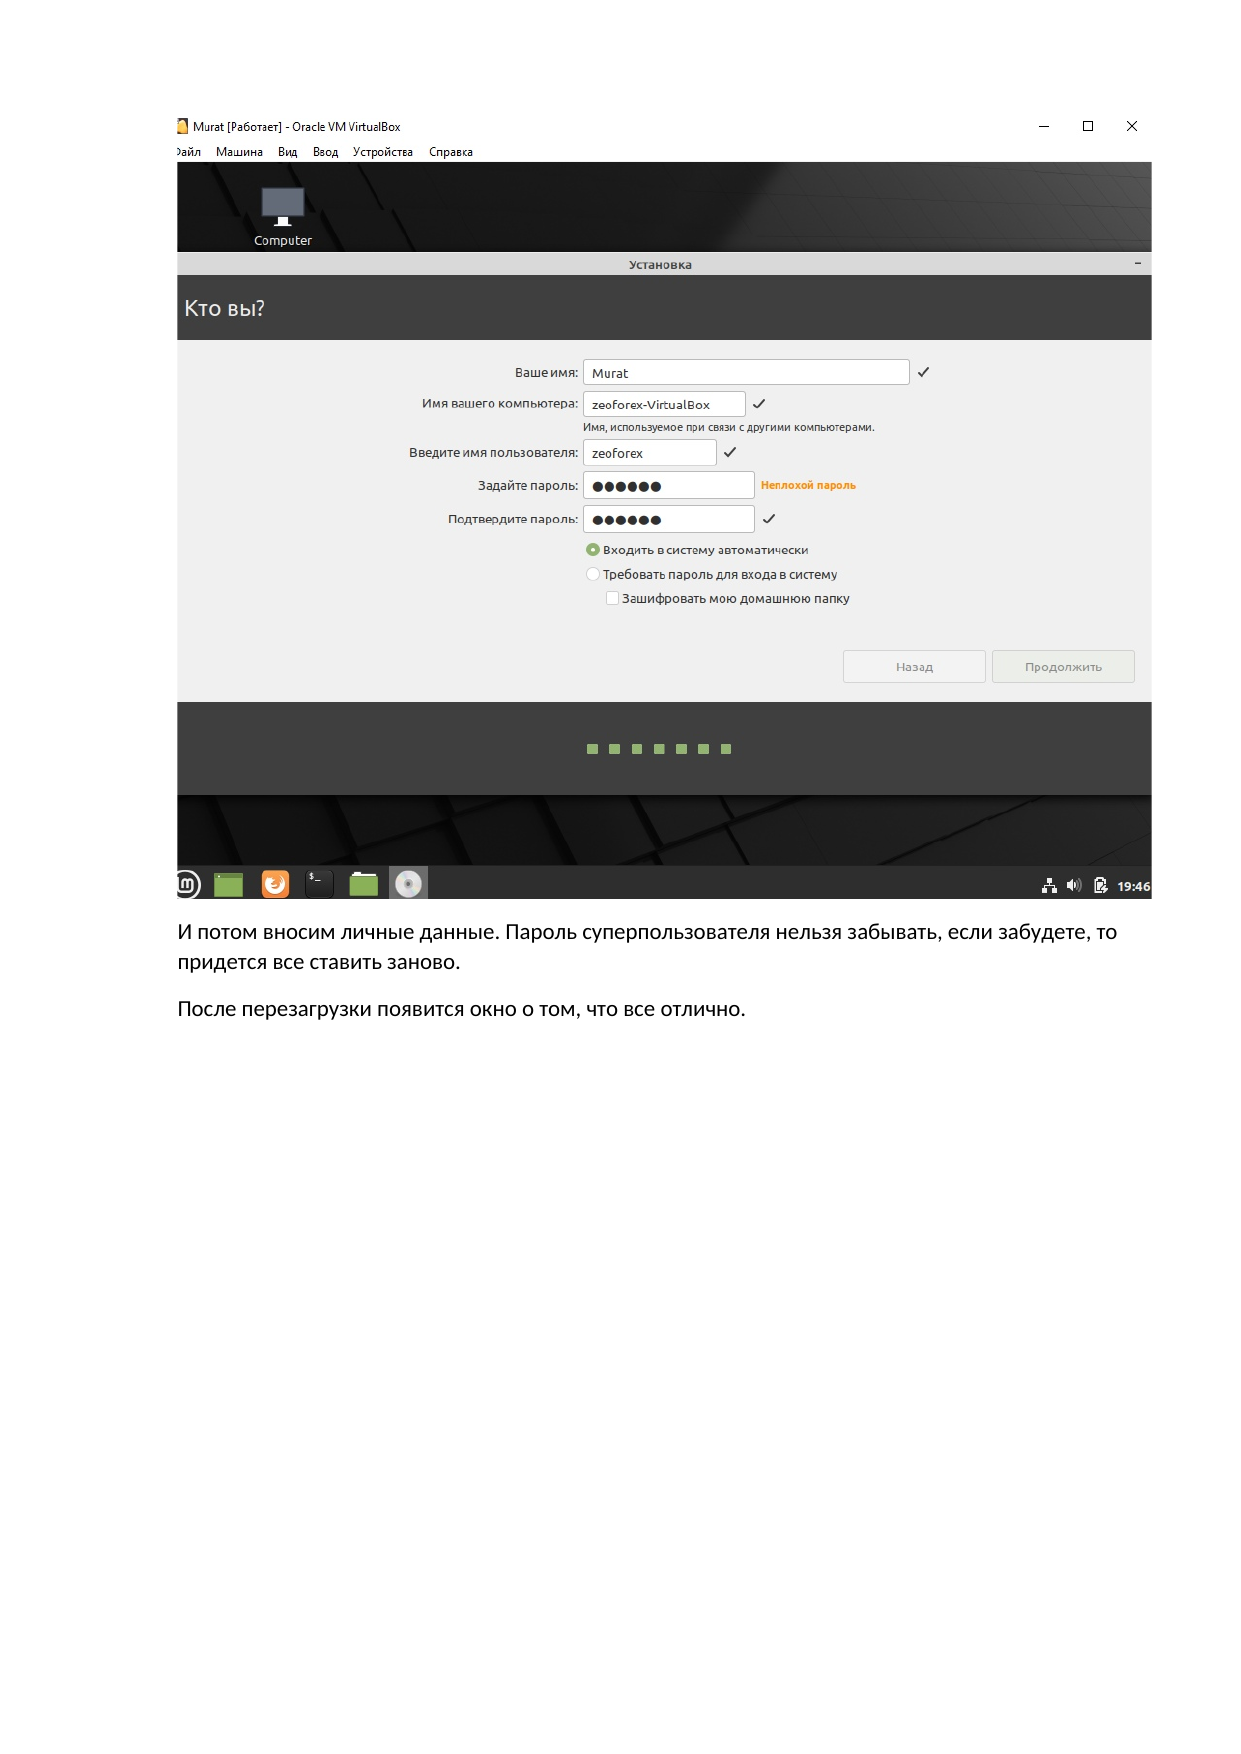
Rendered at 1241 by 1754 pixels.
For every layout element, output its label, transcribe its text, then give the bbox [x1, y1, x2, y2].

text После перезагрузки появится окно о том, что все отлично. [177, 994, 1152, 1022]
text И потом вносим личные данные. Пароль суперпользователя нельзя забывать, если забудете, то придется все ставить заново. [177, 917, 1152, 976]
picture [177, 118, 1152, 899]
